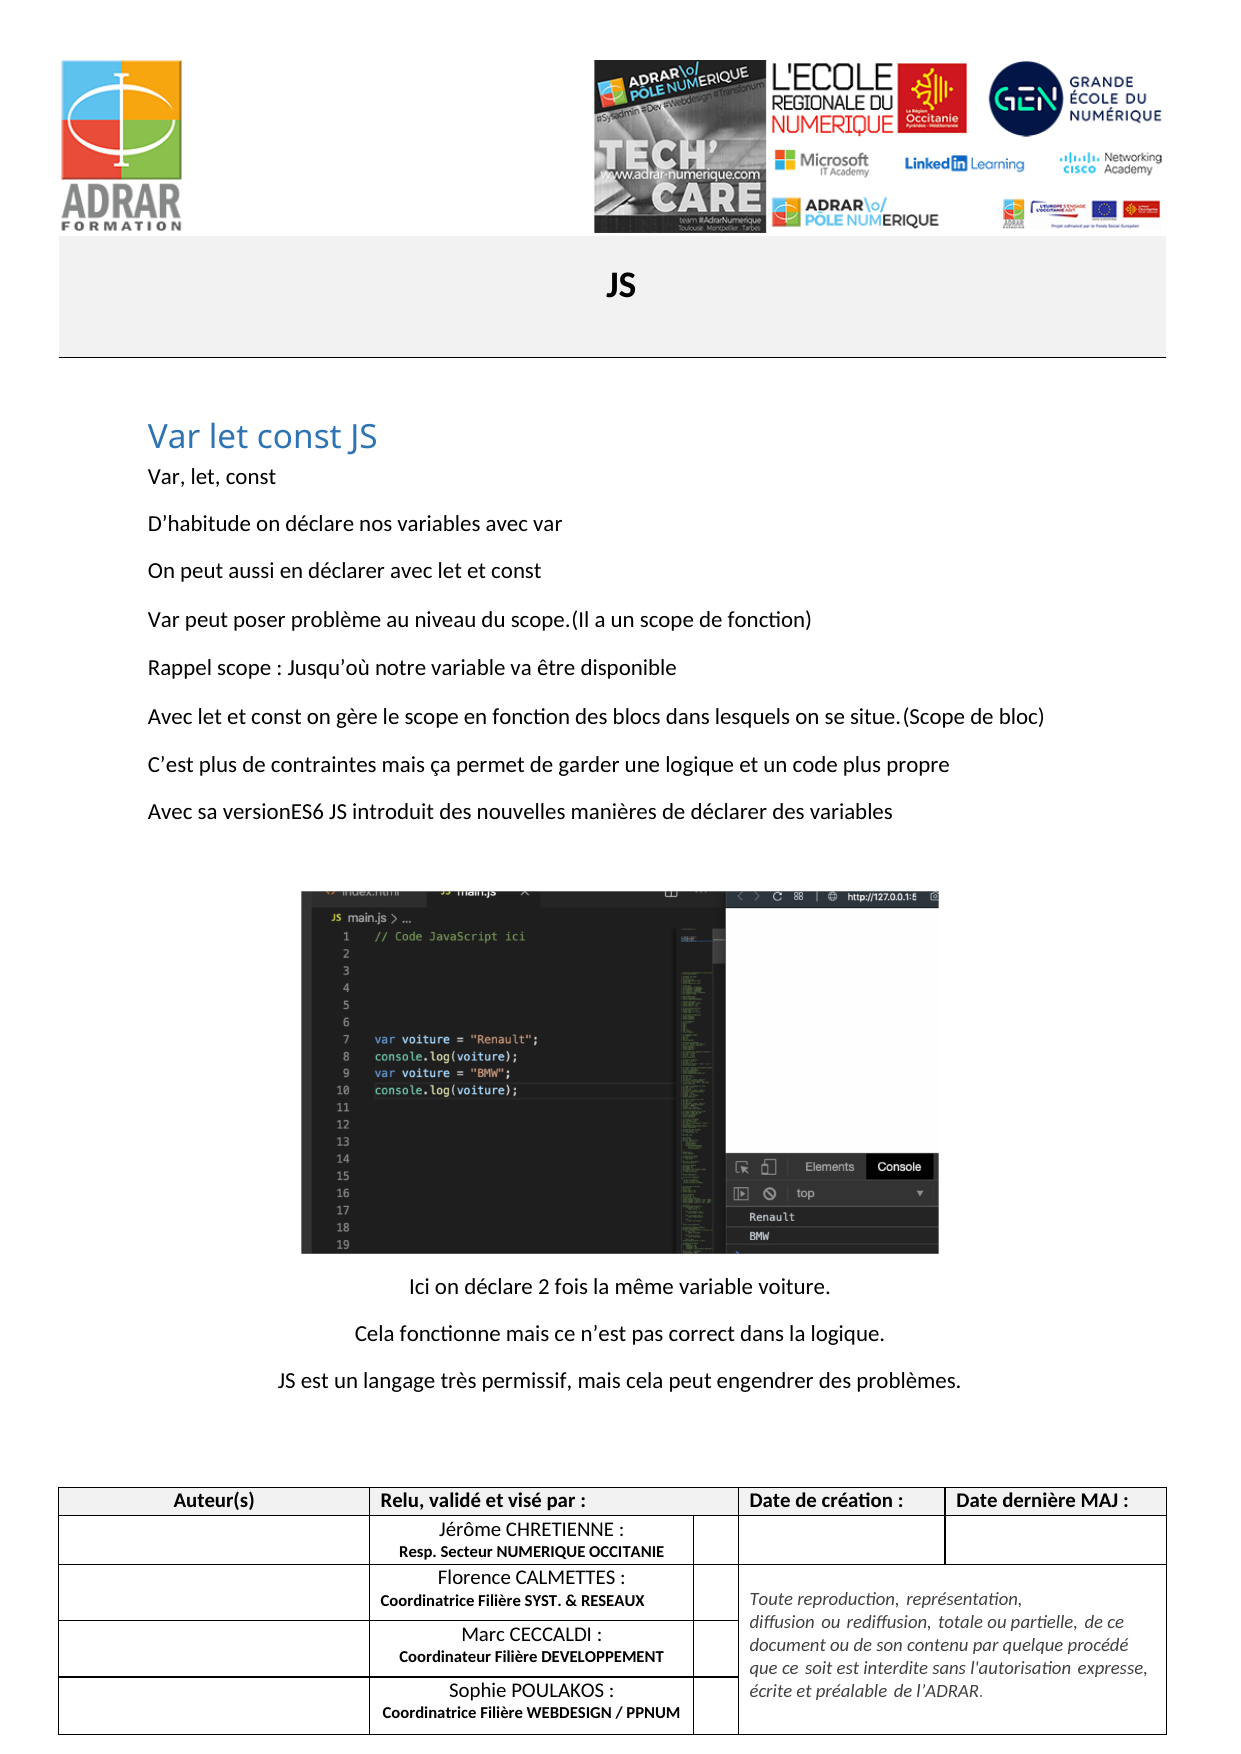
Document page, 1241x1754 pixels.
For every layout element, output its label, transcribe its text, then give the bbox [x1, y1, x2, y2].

text Cela fonctionne mais ce n’est pas correct dans la logique. [148, 1319, 1093, 1347]
picture [301, 891, 939, 1254]
text Rappel scope : Jusqu’où notre variable va être disponible [148, 653, 1093, 681]
text C’est plus de contraintes mais ça permet de garder une logique et un code plus propre [148, 751, 1093, 778]
text Avec sa versionES6 JS introduit des nouvelles manières de déclarer des variables [148, 797, 1093, 825]
text Var peut poser problème au niveau du scope. (Il a un scope de fonction) [148, 603, 1093, 634]
picture [594, 60, 1166, 233]
text Var, let, const [148, 462, 1093, 490]
picture [61, 58, 183, 233]
text On peut aussi en déclarer avec let et const [148, 556, 1093, 584]
subtitle Var let const JS [148, 413, 1093, 459]
text D’habitude on déclare nos variables avec var [148, 509, 1093, 537]
text Avec let et const on gère le scope en fonction des blocs dans lesquels on se situe. (Scope de bloc) [148, 700, 1093, 731]
text JS est un langage très permissif, mais cela peut engendrer des problèmes. [148, 1366, 1093, 1394]
text Ici on déclare 2 fois la même variable voiture. [148, 1272, 1093, 1300]
